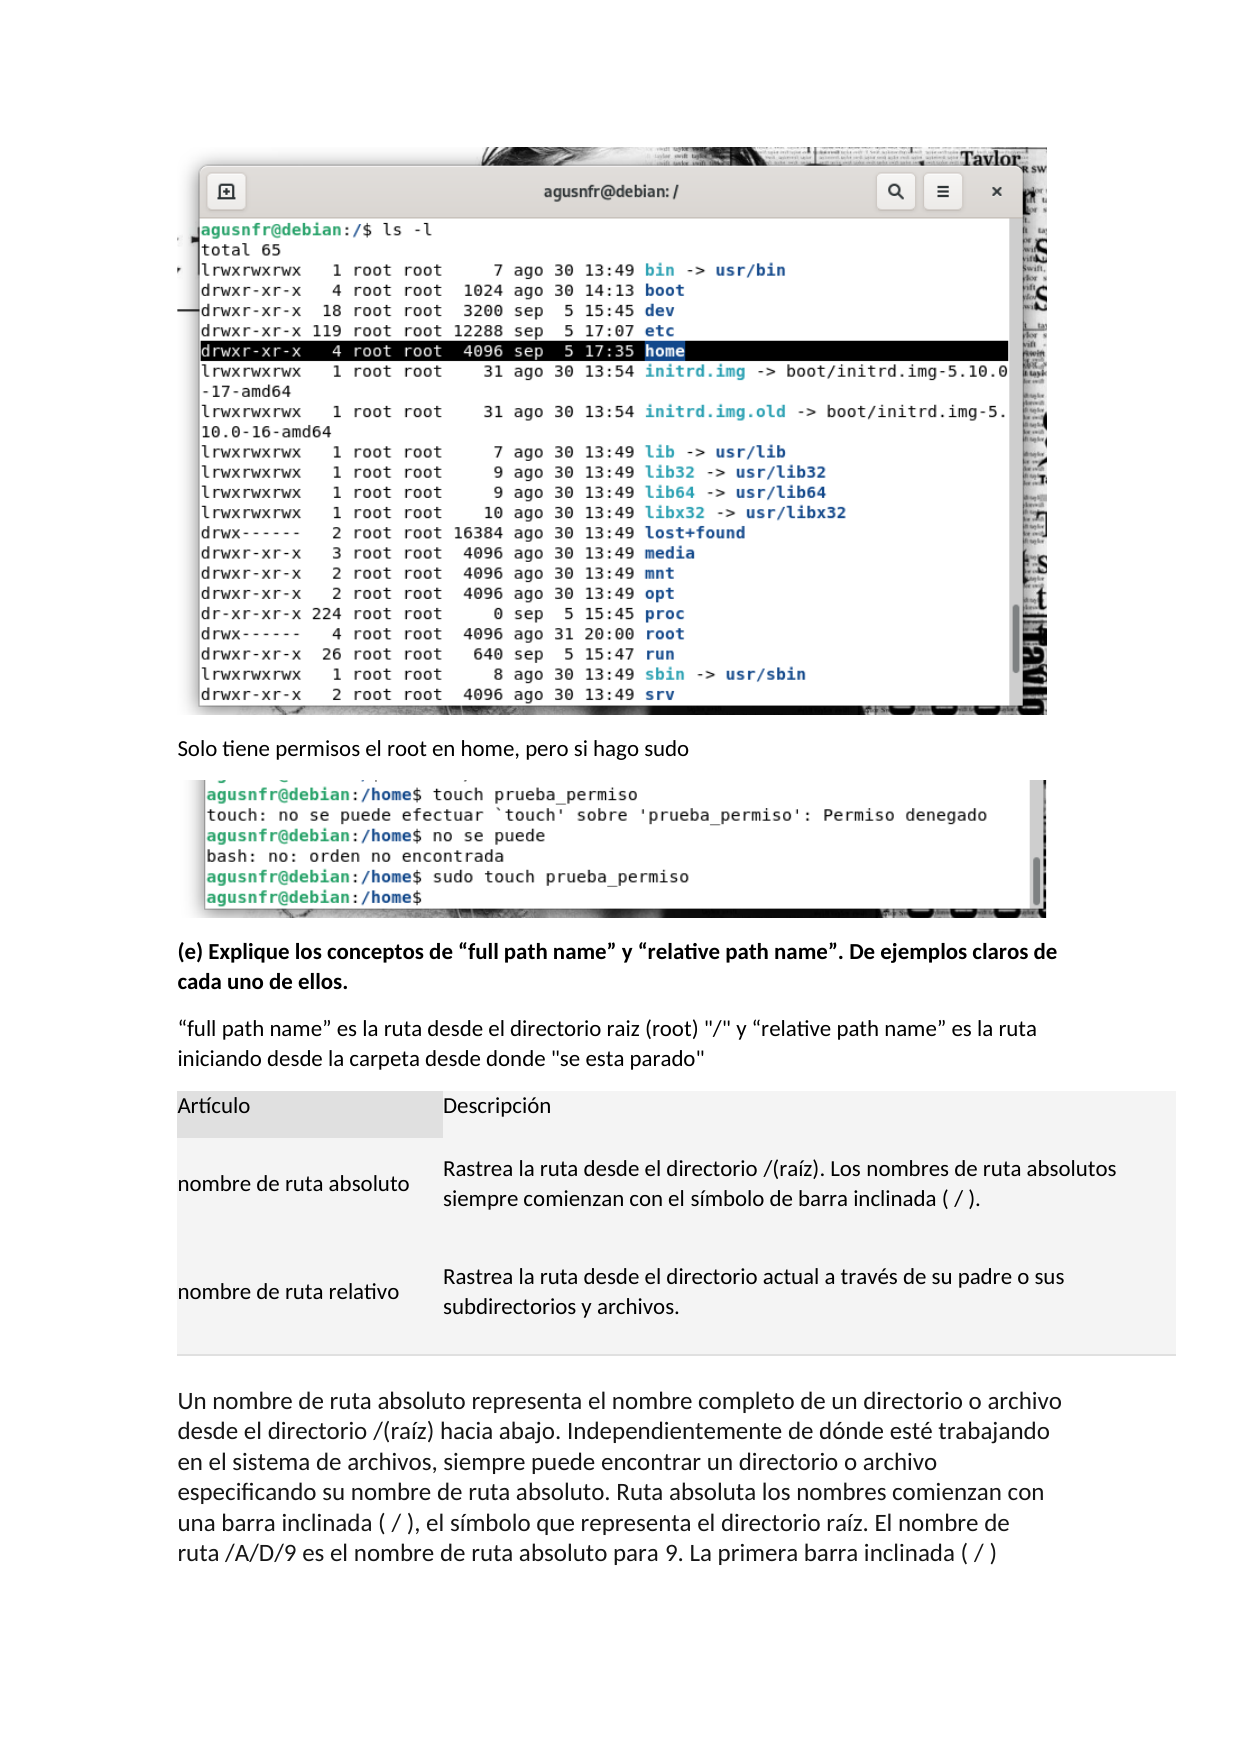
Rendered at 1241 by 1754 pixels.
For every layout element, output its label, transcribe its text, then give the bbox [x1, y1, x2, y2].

text Solo tiene permisos el root en home, pero si hago sudo [177, 734, 1063, 762]
table_header Artículo [177, 1091, 443, 1138]
text “full path name” es la ruta desde el directorio raiz (root) "/" y “relative path name” es la ruta iniciando desde la carpeta desde donde "se esta parado" [177, 1014, 1063, 1072]
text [177, 1385, 1063, 1568]
table_header Descripción [443, 1091, 1176, 1138]
text (e) Explique los conceptos de “full path name” y “relative path name”. De ejemplos claros de cada uno de ellos. [177, 937, 1063, 995]
table_cell nombre de ruta absoluto [177, 1140, 443, 1245]
table_cell Rastrea la ruta desde el directorio /(raíz). Los nombres de ruta absolutos siempre comienzan con el símbolo de barra inclinada ( / ). [443, 1140, 1176, 1245]
table_cell nombre de ruta relativo [177, 1247, 443, 1354]
picture [177, 147, 1047, 715]
table_cell Rastrea la ruta desde el directorio actual a través de su padre o sus subdirectorios y archivos. [443, 1247, 1176, 1354]
picture [177, 780, 1047, 918]
